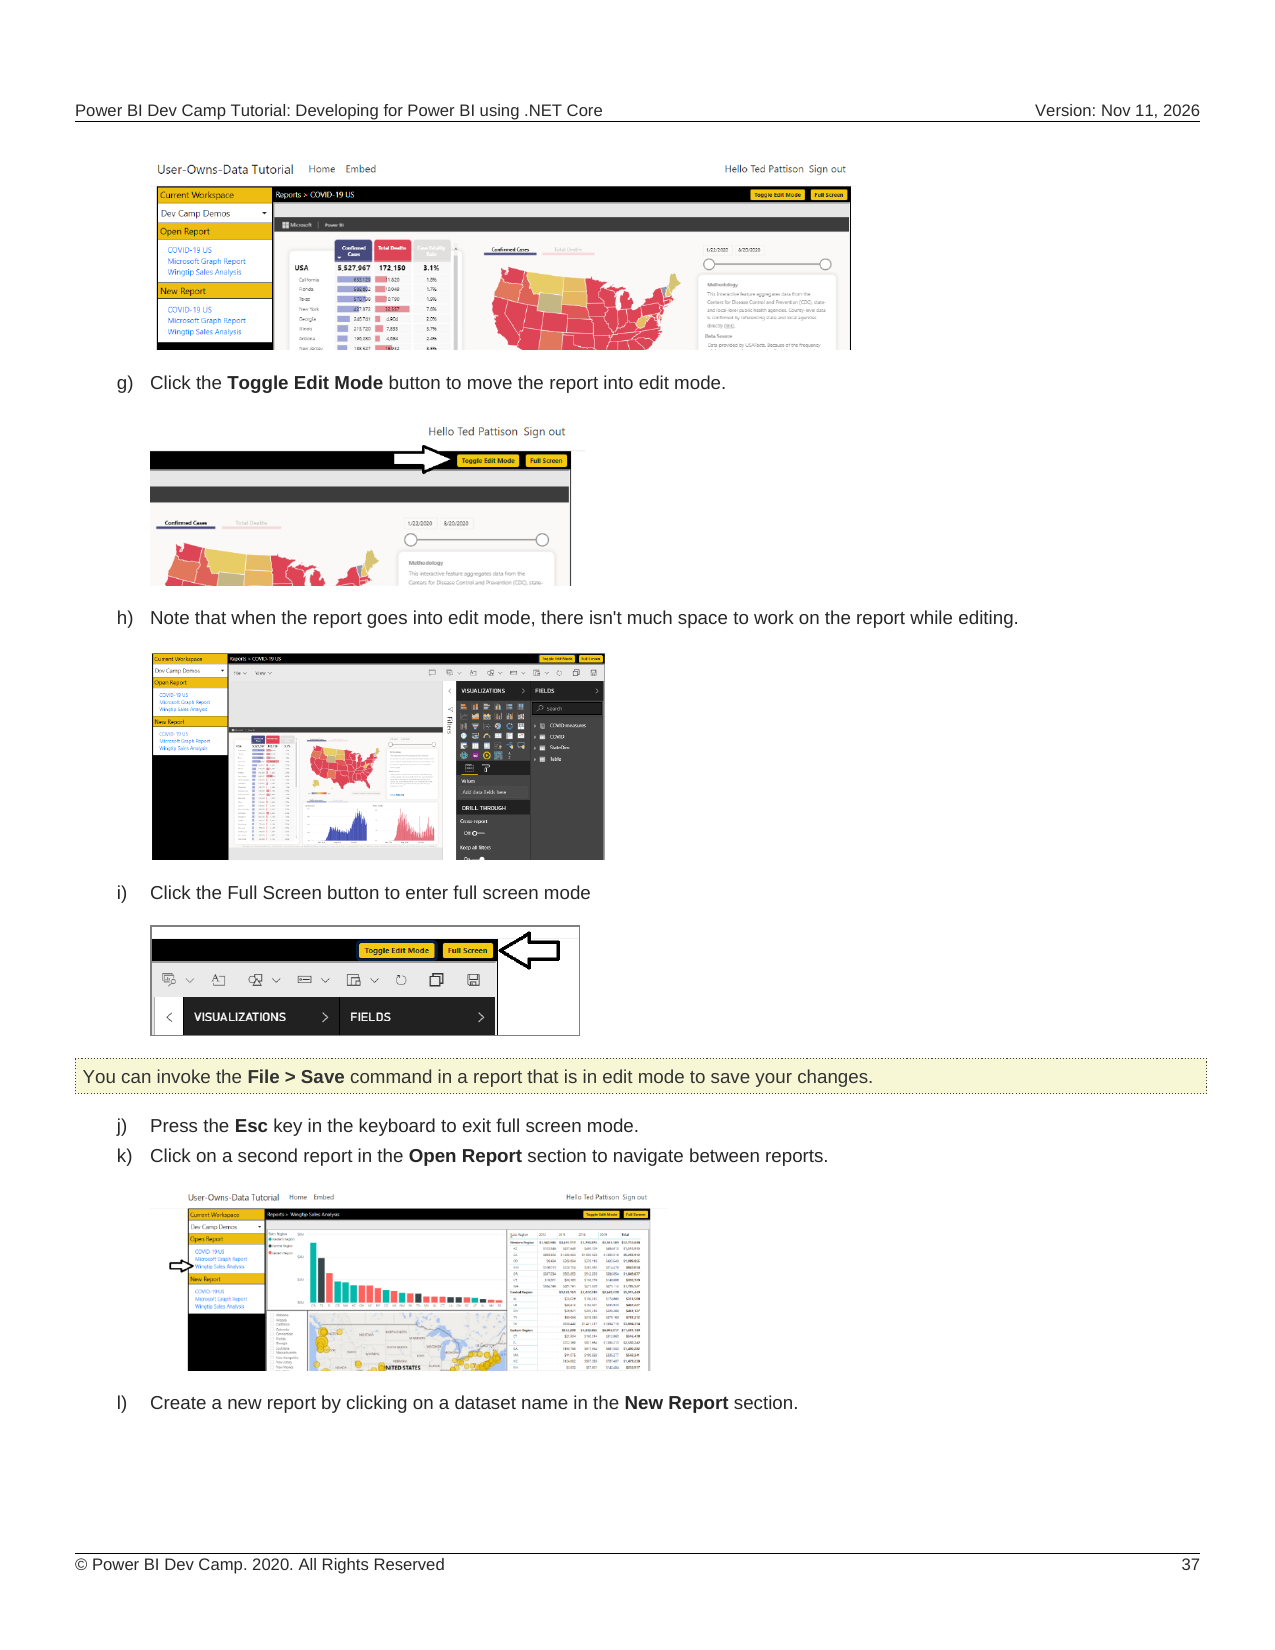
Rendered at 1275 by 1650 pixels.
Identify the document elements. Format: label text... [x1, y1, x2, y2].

text Press the Esc key in the keyboard to exit full screen mode. [117, 1115, 1200, 1137]
text Click the Full Screen button to enter full screen mode [117, 882, 1200, 903]
text Create a new report by clicking on a dataset name in the New Report section. [117, 1392, 1200, 1414]
picture [150, 415, 586, 586]
picture [150, 650, 608, 860]
text Click the Toggle Edit Mode button to move the report into edit mode. [117, 372, 1200, 393]
text Note that when the report goes into edit mode, there isn't much space to work on the report while editing. [117, 607, 1200, 629]
picture [150, 156, 856, 350]
picture [150, 1188, 668, 1371]
text You can invoke the File > Save command in a report that is in edit mode to save your changes. [75, 1058, 1207, 1094]
picture [152, 927, 579, 1035]
text Click on a second report in the Open Report section to navigate between reports. [117, 1145, 1200, 1167]
